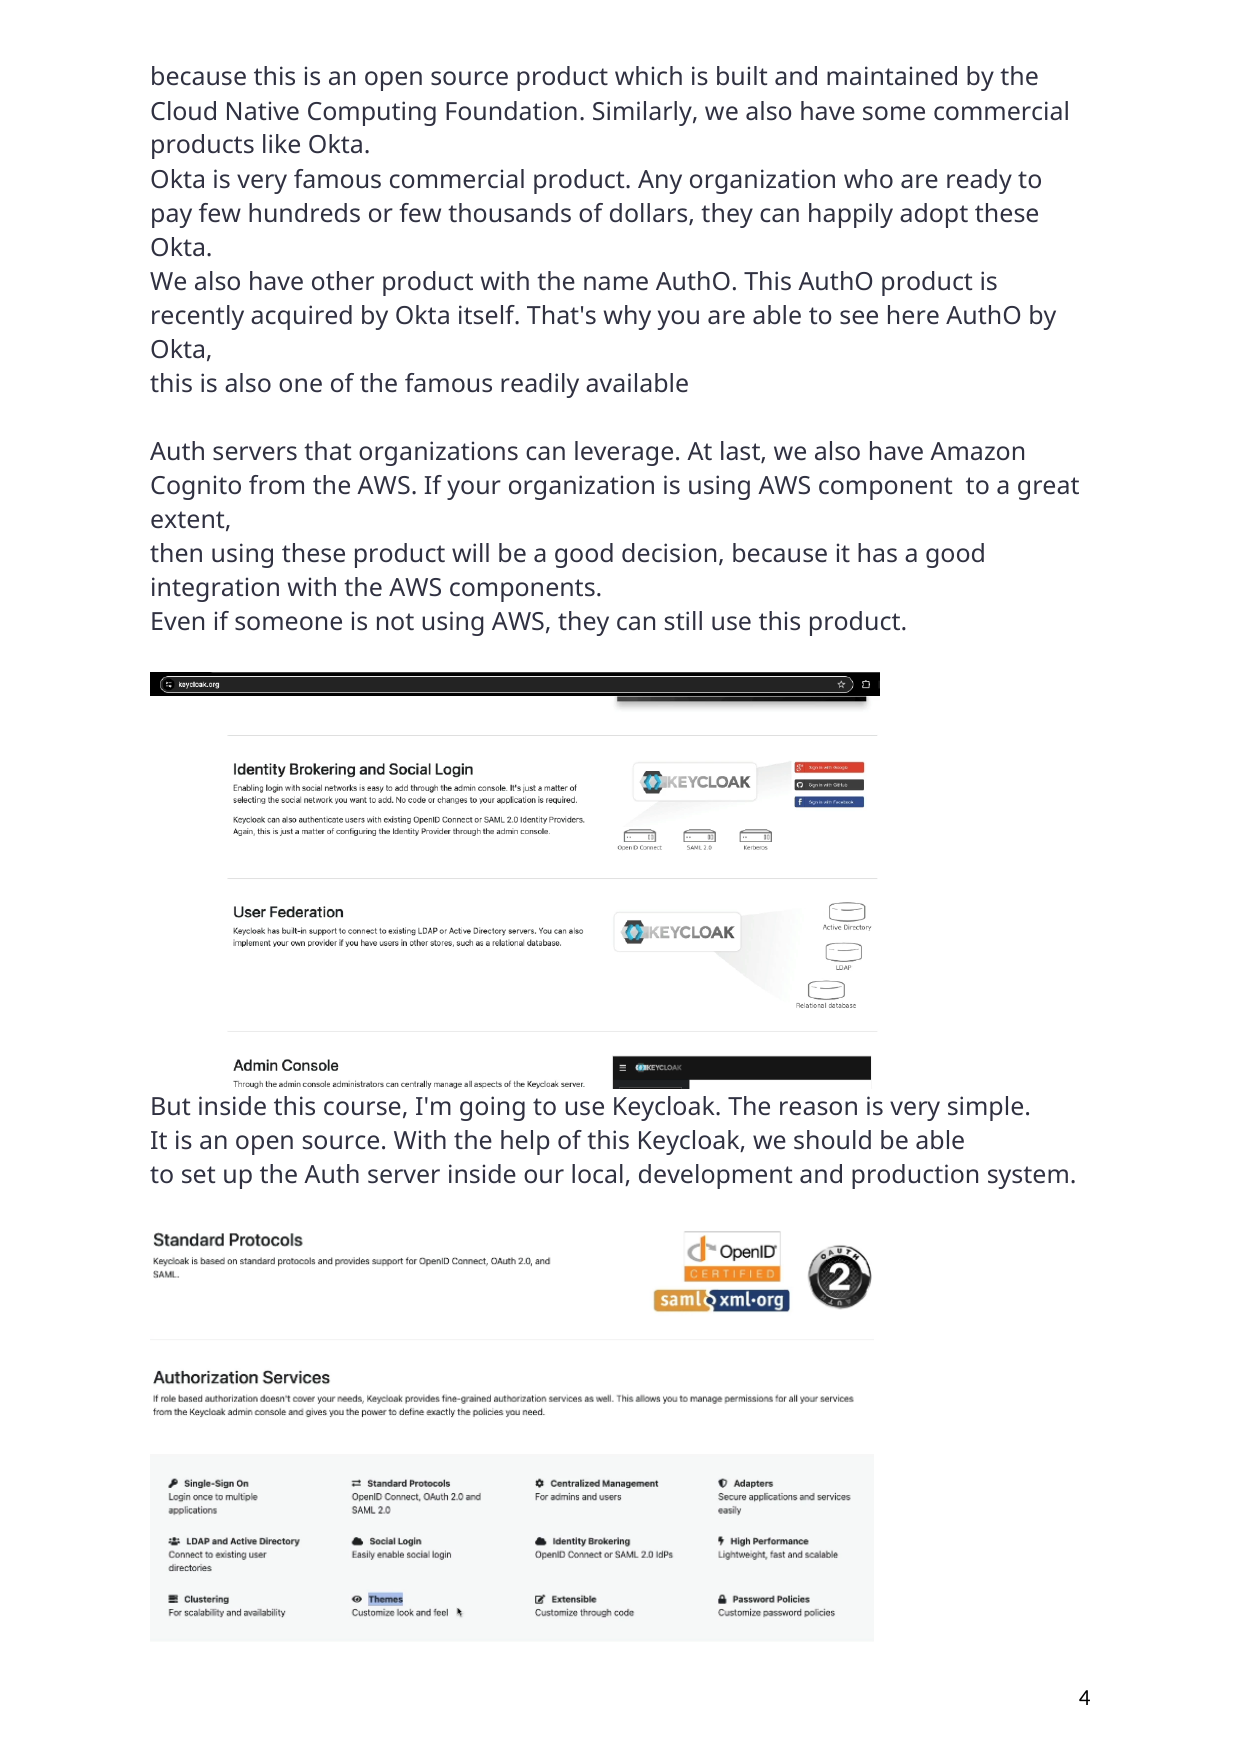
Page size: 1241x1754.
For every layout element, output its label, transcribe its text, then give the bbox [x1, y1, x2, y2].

text to set up the Auth server inside our local, development and production system. [150, 1157, 1090, 1191]
text But inside this course, I'm going to use Keycloak. The reason is very simple. [150, 1089, 1090, 1123]
text Auth servers that organizations can leverage. At last, we also have Amazon Cognito from the AWS. If your organization is using AWS component to a great extent, [150, 434, 1090, 536]
text Okta is very famous commercial product. Any organization who are ready to pay few hundreds or few thousands of dollars, they can happily adopt these Okta. [150, 161, 1090, 263]
text this is also one of the famous readily available [150, 366, 1090, 400]
text then using these product will be a good decision, because it has a good integration with the AWS components. [150, 536, 1090, 604]
text Even if someone is not using AWS, they can still use this product. [150, 604, 1090, 638]
text because this is an open source product which is built and maintained by the Cloud Native Computing Foundation. Similarly, we also have some commercial products like Okta. [150, 59, 1090, 161]
picture [150, 672, 880, 1089]
text We also have other product with the name AuthO. This AuthO product is recently acquired by Okta itself. That's why you are able to see here AuthO by Okta, [150, 263, 1090, 366]
text It is an open source. With the help of this Keycloak, we should be able [150, 1123, 1090, 1157]
picture [150, 1218, 874, 1647]
